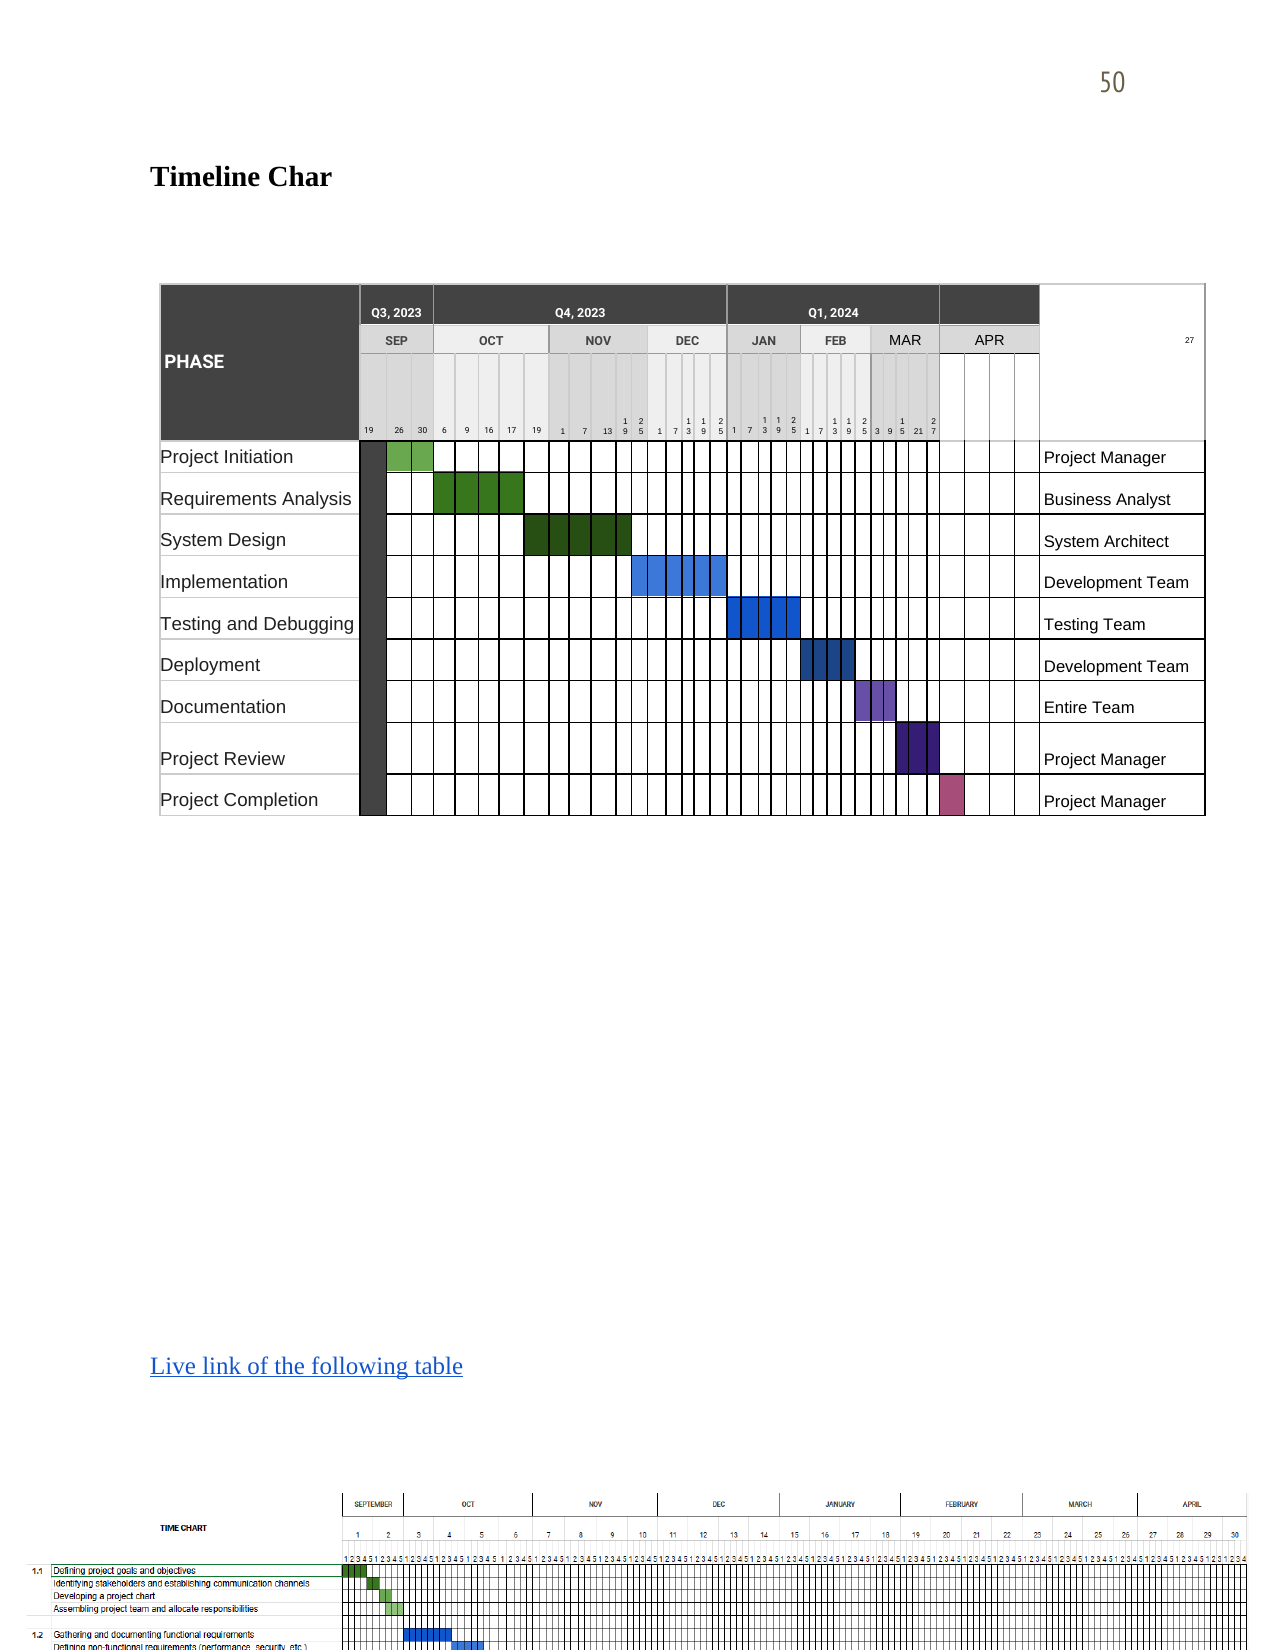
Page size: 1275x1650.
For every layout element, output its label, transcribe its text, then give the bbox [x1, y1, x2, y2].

table_cell [842, 723, 854, 773]
table_cell [884, 723, 895, 773]
table_cell [814, 556, 826, 596]
table_cell [500, 681, 523, 721]
table_cell 19 [525, 354, 548, 440]
table_cell [897, 723, 908, 773]
table_cell [695, 442, 709, 471]
table_header Q3, 2023 [361, 285, 433, 324]
table_cell [856, 515, 870, 555]
table_cell [711, 442, 726, 471]
table_cell Entire Team [1040, 681, 1204, 721]
table_cell 9 [456, 354, 478, 440]
table_cell [550, 640, 568, 680]
table_cell [856, 640, 870, 680]
table_cell [909, 681, 926, 721]
table_cell [965, 473, 989, 513]
table_cell [479, 556, 498, 596]
table_cell [695, 681, 709, 721]
table_cell [772, 775, 786, 815]
table_cell [856, 775, 870, 815]
table_cell Project Review [161, 723, 359, 773]
table_cell [617, 775, 631, 815]
table_cell [728, 723, 740, 773]
table_cell [500, 442, 523, 471]
table_cell [617, 598, 631, 638]
table_cell [728, 473, 740, 513]
table_cell [801, 598, 812, 638]
table_cell [667, 598, 681, 638]
table_cell [787, 723, 800, 773]
table_cell [434, 473, 454, 513]
table_cell [940, 723, 964, 773]
table_cell [872, 723, 883, 773]
table_cell 19 [361, 354, 386, 440]
table_cell [965, 681, 989, 721]
table_cell Development Team [1040, 556, 1204, 596]
table_cell [711, 598, 726, 638]
table_cell [683, 681, 693, 721]
table_cell [525, 473, 548, 513]
table_cell [387, 556, 411, 596]
table_cell 17 [500, 354, 523, 440]
table_cell Project Manager [1040, 442, 1204, 471]
table_cell [525, 640, 548, 680]
table_header Q4, 2023 [434, 285, 726, 324]
table_cell [990, 442, 1014, 471]
table_cell 25 [711, 354, 726, 440]
table_header 27 [1040, 285, 1204, 440]
table_cell [828, 775, 840, 815]
table_cell [814, 598, 826, 638]
table_cell [842, 640, 854, 680]
table_cell [648, 515, 665, 555]
table_cell [592, 775, 615, 815]
table_cell [814, 515, 826, 555]
table_cell [387, 775, 411, 815]
table_cell [387, 442, 411, 471]
table_cell [928, 598, 939, 638]
table_cell [695, 515, 709, 555]
table_cell [1015, 556, 1039, 596]
table_cell [787, 775, 800, 815]
table_cell [772, 515, 786, 555]
table_cell 19 [772, 354, 786, 440]
table_cell Documentation [161, 681, 359, 721]
table_cell [570, 775, 590, 815]
table_cell [632, 681, 647, 721]
table_cell [742, 640, 758, 680]
table_cell [695, 775, 709, 815]
table_cell [856, 598, 870, 638]
table_cell [570, 556, 590, 596]
table_cell 21 [909, 354, 926, 440]
table_cell [828, 473, 840, 513]
table_cell [772, 681, 786, 721]
table_cell [456, 556, 478, 596]
table_cell [648, 442, 665, 471]
table_cell [928, 556, 939, 596]
table_cell [1015, 598, 1039, 638]
table_cell [412, 473, 433, 513]
table_cell [667, 556, 681, 596]
table_cell [897, 640, 908, 680]
table_cell [1015, 515, 1039, 555]
table_cell [787, 598, 800, 638]
table_cell [617, 442, 631, 471]
table_cell [884, 598, 895, 638]
table_cell [456, 473, 478, 513]
table_cell [842, 775, 854, 815]
table_cell Project Completion [161, 775, 359, 815]
table_cell [884, 556, 895, 596]
table_cell [928, 515, 939, 555]
table_cell [711, 681, 726, 721]
table_cell [525, 598, 548, 638]
table_cell [550, 442, 568, 471]
table_cell [592, 640, 615, 680]
table_cell Implementation [161, 556, 359, 596]
table_cell [570, 723, 590, 773]
table_cell [759, 723, 770, 773]
table_cell [617, 556, 631, 596]
table_cell [742, 473, 758, 513]
table_cell [570, 515, 590, 555]
table_cell [965, 515, 989, 555]
table_cell [940, 515, 964, 555]
table_cell [787, 556, 800, 596]
table_cell [759, 515, 770, 555]
table_cell [387, 723, 411, 773]
table_cell [742, 681, 758, 721]
table_cell [592, 598, 615, 638]
table_cell [772, 442, 786, 471]
table_cell 25 [856, 354, 870, 440]
table_cell [928, 775, 939, 815]
table_cell 25 [632, 354, 647, 440]
table_cell [711, 473, 726, 513]
table_cell [500, 723, 523, 773]
table_cell [550, 556, 568, 596]
table_cell [387, 681, 411, 721]
table_cell [842, 515, 854, 555]
table_cell [872, 515, 883, 555]
table_cell [1015, 723, 1039, 773]
table_cell [667, 442, 681, 471]
table_cell [856, 681, 870, 721]
table_cell [711, 515, 726, 555]
table_cell [387, 473, 411, 513]
table_cell [928, 723, 939, 773]
table_cell [842, 442, 854, 471]
table_cell 25 [787, 354, 800, 440]
picture [26, 1493, 1249, 1650]
table_cell JAN [728, 326, 800, 353]
table_cell [787, 473, 800, 513]
table_cell NOV [550, 326, 647, 353]
table_cell 7 [742, 354, 758, 440]
table_cell [456, 681, 478, 721]
table_cell [479, 681, 498, 721]
table_cell [759, 442, 770, 471]
table_cell [928, 442, 939, 471]
table_cell [772, 556, 786, 596]
table_cell [759, 556, 770, 596]
table_cell [550, 723, 568, 773]
table_cell APR [940, 326, 1039, 353]
table_cell [928, 640, 939, 680]
table_cell [500, 556, 523, 596]
table_cell [897, 775, 908, 815]
table_header [940, 285, 1039, 324]
table_cell 7 [570, 354, 590, 440]
table_cell [728, 681, 740, 721]
table_cell [711, 775, 726, 815]
table_cell [801, 723, 812, 773]
table_cell [828, 556, 840, 596]
table_cell SEP [361, 326, 433, 353]
table_cell [940, 354, 964, 440]
table_cell [648, 640, 665, 680]
table_cell [648, 775, 665, 815]
table_cell [872, 442, 883, 471]
table_cell [632, 556, 647, 596]
table_cell [728, 556, 740, 596]
table_cell [965, 598, 989, 638]
table_cell [872, 556, 883, 596]
table_cell [456, 515, 478, 555]
table_cell [500, 640, 523, 680]
table_cell [842, 556, 854, 596]
table_cell [648, 473, 665, 513]
table_cell [772, 473, 786, 513]
table_cell [570, 681, 590, 721]
table_cell [412, 681, 433, 721]
table_cell [965, 775, 989, 815]
table_cell [742, 556, 758, 596]
table_cell [909, 723, 926, 773]
table_cell [412, 442, 433, 471]
table_cell [695, 473, 709, 513]
table_cell [648, 556, 665, 596]
table_cell [648, 681, 665, 721]
table_cell [742, 442, 758, 471]
table_cell [801, 775, 812, 815]
table_cell [525, 681, 548, 721]
table_cell [728, 598, 740, 638]
table_cell [1015, 473, 1039, 513]
table_cell [617, 640, 631, 680]
table_cell [456, 640, 478, 680]
table_cell [479, 640, 498, 680]
table_cell [479, 442, 498, 471]
table_cell [570, 442, 590, 471]
table_cell [940, 598, 964, 638]
table_cell [759, 473, 770, 513]
table_cell [479, 775, 498, 815]
table_cell [965, 640, 989, 680]
table_cell [787, 640, 800, 680]
table_cell 16 [479, 354, 498, 440]
table_cell [814, 473, 826, 513]
table_cell [683, 723, 693, 773]
table_cell [814, 681, 826, 721]
table_cell [500, 473, 523, 513]
table_cell FEB [801, 326, 870, 353]
table_cell [872, 775, 883, 815]
table_cell [728, 775, 740, 815]
table_cell [683, 640, 693, 680]
table_cell [592, 442, 615, 471]
table_cell [772, 723, 786, 773]
table_cell [940, 640, 964, 680]
table_cell [897, 515, 908, 555]
table_cell [828, 681, 840, 721]
table_cell [828, 515, 840, 555]
table_cell [884, 681, 895, 721]
table_cell [667, 775, 681, 815]
table_cell [897, 556, 908, 596]
table_cell [990, 681, 1014, 721]
table_cell [801, 681, 812, 721]
table_cell [434, 598, 454, 638]
table_cell [990, 473, 1014, 513]
table_cell [759, 681, 770, 721]
table_cell [990, 515, 1014, 555]
text Timeline Char [150, 159, 1125, 193]
table_cell 30 [412, 354, 433, 440]
table_cell [897, 681, 908, 721]
table_cell [856, 723, 870, 773]
table_cell [550, 775, 568, 815]
table_cell [434, 640, 454, 680]
table_cell [940, 473, 964, 513]
table_cell [711, 640, 726, 680]
table_cell [742, 515, 758, 555]
table_cell [965, 723, 989, 773]
table_cell Project Manager [1040, 723, 1204, 773]
table_cell [479, 515, 498, 555]
table_cell [667, 681, 681, 721]
table_cell [897, 598, 908, 638]
table_cell [695, 640, 709, 680]
table_cell [434, 681, 454, 721]
table_cell [884, 442, 895, 471]
table_cell [683, 515, 693, 555]
table_cell [412, 723, 433, 773]
table_cell [525, 775, 548, 815]
table_cell [667, 640, 681, 680]
table_cell [884, 640, 895, 680]
table_cell [884, 515, 895, 555]
table_cell [711, 556, 726, 596]
table_cell [500, 598, 523, 638]
table_cell [434, 775, 454, 815]
table_cell [828, 442, 840, 471]
table_cell [550, 473, 568, 513]
table_cell [525, 556, 548, 596]
table_cell [990, 723, 1014, 773]
table_cell [909, 640, 926, 680]
table_cell [742, 723, 758, 773]
table_cell [965, 442, 989, 471]
table_cell [801, 556, 812, 596]
table_cell Project Initiation [161, 442, 359, 471]
table_cell [728, 515, 740, 555]
table_cell [683, 556, 693, 596]
table_cell [990, 354, 1014, 440]
table_cell [909, 515, 926, 555]
table_cell [787, 515, 800, 555]
table_header Q1, 2024 [728, 285, 939, 324]
table_cell [928, 681, 939, 721]
table_cell [965, 354, 989, 440]
table_cell [632, 515, 647, 555]
table_cell 26 [387, 354, 411, 440]
table_cell [842, 473, 854, 513]
table_cell Project Manager [1040, 775, 1204, 815]
table_cell [525, 442, 548, 471]
table_cell [828, 640, 840, 680]
table_cell Deployment [161, 640, 359, 680]
table_cell [592, 681, 615, 721]
table_cell [759, 775, 770, 815]
table_cell [632, 473, 647, 513]
table_cell [742, 775, 758, 815]
table_cell [814, 723, 826, 773]
text Live link of the following table [150, 1351, 1125, 1379]
table_cell System Design [161, 515, 359, 555]
table_cell [814, 640, 826, 680]
table_cell [434, 723, 454, 773]
table_cell [617, 723, 631, 773]
table_cell [884, 473, 895, 513]
table_cell [828, 723, 840, 773]
table_cell [1015, 640, 1039, 680]
table_cell [772, 598, 786, 638]
table_cell [856, 556, 870, 596]
table_cell [909, 598, 926, 638]
table_header PHASE [161, 285, 359, 440]
table_cell [828, 598, 840, 638]
table_cell [990, 775, 1014, 815]
table_cell Testing Team [1040, 598, 1204, 638]
table_cell [683, 775, 693, 815]
table_cell [842, 598, 854, 638]
table_cell [787, 442, 800, 471]
table_cell [456, 723, 478, 773]
table_cell [856, 473, 870, 513]
table_cell [525, 723, 548, 773]
table_cell [872, 681, 883, 721]
table_cell [632, 723, 647, 773]
table_cell 1 [550, 354, 568, 440]
table_cell [412, 556, 433, 596]
table_cell [990, 640, 1014, 680]
table_cell [456, 775, 478, 815]
table_cell [990, 598, 1014, 638]
table_cell [500, 775, 523, 815]
table_cell DEC [648, 326, 726, 353]
table_cell [570, 473, 590, 513]
table_cell [456, 442, 478, 471]
table_cell [632, 598, 647, 638]
table_cell [683, 473, 693, 513]
table_cell [872, 598, 883, 638]
table_cell [711, 723, 726, 773]
table_cell [909, 775, 926, 815]
table_cell [1015, 354, 1039, 440]
table_cell [525, 515, 548, 555]
table_cell [1015, 681, 1039, 721]
table_cell [387, 515, 411, 555]
table_cell [1015, 775, 1039, 815]
table_cell [742, 598, 758, 638]
table_cell [695, 556, 709, 596]
table_cell [387, 598, 411, 638]
table_cell [412, 515, 433, 555]
table_cell [592, 473, 615, 513]
table_cell [728, 640, 740, 680]
table_cell Requirements Analysis [161, 473, 359, 513]
table_cell [842, 681, 854, 721]
table_cell [632, 775, 647, 815]
table_cell [592, 556, 615, 596]
table_cell [928, 473, 939, 513]
table_cell [387, 640, 411, 680]
table_cell [801, 640, 812, 680]
table_cell [683, 442, 693, 471]
table_cell [667, 473, 681, 513]
table_cell [872, 473, 883, 513]
table_cell [479, 473, 498, 513]
table_cell [759, 598, 770, 638]
table_cell [550, 681, 568, 721]
table_cell [856, 442, 870, 471]
table_cell MAR [872, 326, 939, 353]
table_cell [695, 723, 709, 773]
table_cell [550, 598, 568, 638]
table_cell [632, 442, 647, 471]
table_cell Development Team [1040, 640, 1204, 680]
table_cell [801, 442, 812, 471]
table_cell [872, 640, 883, 680]
table_cell [617, 515, 631, 555]
table_cell Business Analyst [1040, 473, 1204, 513]
table_cell [940, 775, 964, 815]
table_cell [570, 640, 590, 680]
table_cell [550, 515, 568, 555]
table_cell [695, 598, 709, 638]
table_cell [801, 515, 812, 555]
table_cell [940, 681, 964, 721]
table_cell [479, 723, 498, 773]
table_cell [965, 556, 989, 596]
table_cell 19 [617, 354, 631, 440]
table_cell 19 [695, 354, 709, 440]
table_cell 7 [667, 354, 681, 440]
table_cell System Architect [1040, 515, 1204, 555]
table_cell [632, 640, 647, 680]
table_cell [648, 723, 665, 773]
table_cell [667, 723, 681, 773]
table_cell [617, 681, 631, 721]
table_cell [759, 640, 770, 680]
table_cell [592, 723, 615, 773]
table_cell [728, 442, 740, 471]
table_cell [801, 473, 812, 513]
table_cell [434, 442, 454, 471]
table_cell [772, 640, 786, 680]
table_cell [940, 442, 964, 471]
table_cell OCT [434, 326, 548, 353]
table_cell [648, 598, 665, 638]
table_cell [683, 598, 693, 638]
table_cell Testing and Debugging [161, 598, 359, 638]
table_cell [434, 515, 454, 555]
table_cell [884, 775, 895, 815]
table_cell [667, 515, 681, 555]
table_cell [897, 473, 908, 513]
table_cell [434, 556, 454, 596]
table_cell 13 [592, 354, 615, 440]
table_cell [592, 515, 615, 555]
table_cell [479, 598, 498, 638]
table_cell [897, 442, 908, 471]
table_cell [456, 598, 478, 638]
table_cell [909, 442, 926, 471]
table_cell [1015, 442, 1039, 471]
table_cell [570, 598, 590, 638]
table_cell [909, 556, 926, 596]
table_cell [787, 681, 800, 721]
table_cell [990, 556, 1014, 596]
table_cell [412, 598, 433, 638]
table_cell 1 [648, 354, 665, 440]
table_cell [361, 442, 386, 815]
table_cell [814, 442, 826, 471]
table_cell 6 [434, 354, 454, 440]
table_cell [412, 640, 433, 680]
table_cell [909, 473, 926, 513]
table_cell [617, 473, 631, 513]
table_cell [412, 775, 433, 815]
table_cell [940, 556, 964, 596]
table_cell [814, 775, 826, 815]
table_cell [500, 515, 523, 555]
